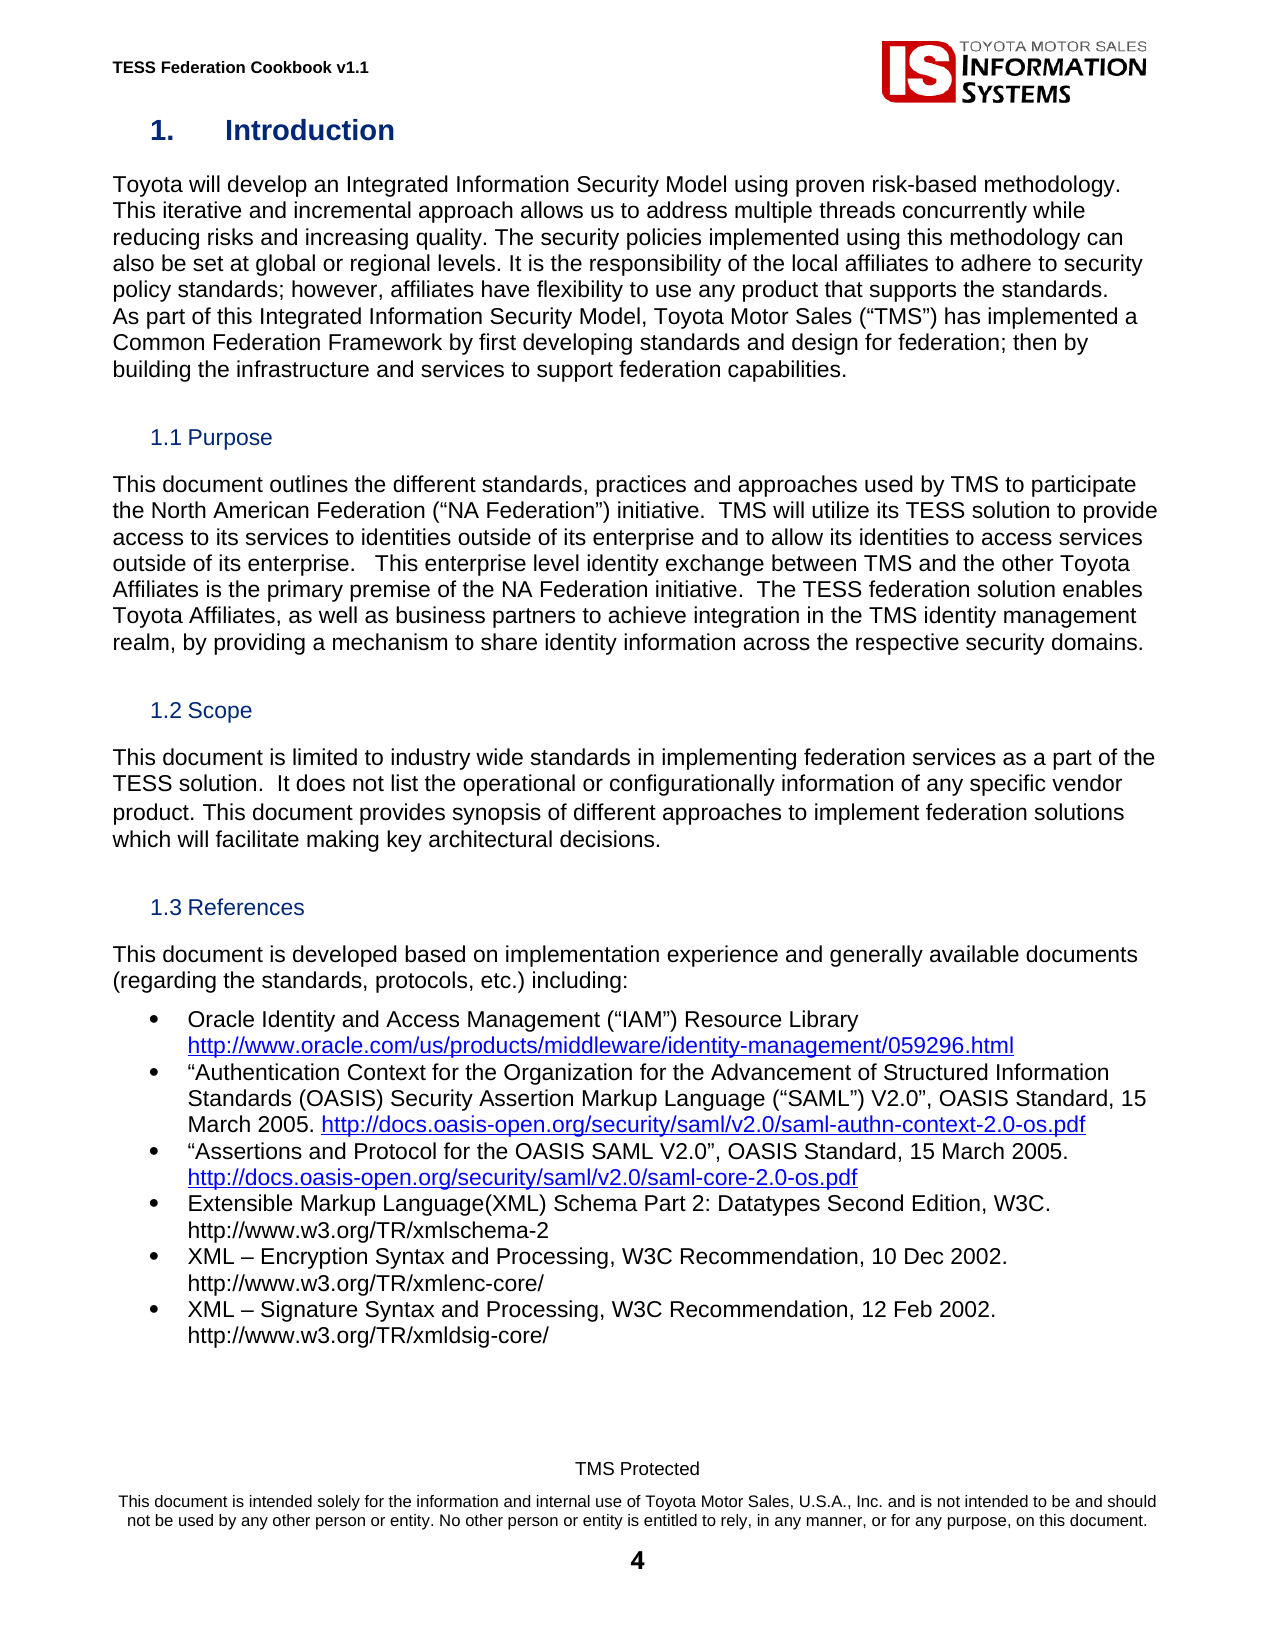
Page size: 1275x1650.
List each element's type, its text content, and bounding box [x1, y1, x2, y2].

subtitle References [150, 893, 1162, 920]
subtitle This document is limited to industry wide standards in implementing federation services as a part of the TESS solution. It does not list the operational or configurationally information of any specific vendor product. This document provides synopsis of different approaches to implement federation solutions which will facilitate making key architectural decisions. [112, 744, 1162, 852]
list XML – Signature Syntax and Processing, W3C Recommendation, 12 Feb 2002. http://www.w3.org/TR/xmldsig-core/ [150, 1296, 1162, 1348]
list XML – Encryption Syntax and Processing, W3C Recommendation, 10 Dec 2002. http://www.w3.org/TR/xmlenc-core/ [150, 1243, 1162, 1296]
list “Assertions and Protocol for the OASIS SAML V2.0”, OASIS Standard, 15 March 2005. http://docs.oasis-open.org/security/saml/v2.0/saml-core-2.0-os.pdf [150, 1138, 1162, 1190]
subtitle Introduction [150, 112, 1162, 146]
list Extensible Markup Language(XML) Schema Part 2: Datatypes Second Edition, W3C. http://www.w3.org/TR/xmlschema-2 [150, 1190, 1162, 1243]
subtitle Scope [150, 697, 1162, 723]
subtitle Purpose [150, 423, 1162, 450]
text This document outlines the different standards, practices and approaches used by TMS to participate the North American Federation (“NA Federation”) initiative. TMS will utilize its TESS solution to provide access to its services to identities outside of its enterprise and to allow its identities to access services outside of its enterprise. This enterprise level identity exchange between TMS and the other Toyota Affiliates is the primary premise of the NA Federation initiative. The TESS federation solution enables Toyota Affiliates, as well as business partners to achieve integration in the TMS identity management realm, by providing a mechanism to share identity information across the respective security domains. [112, 471, 1162, 655]
picture [882, 39, 1147, 110]
list Oracle Identity and Access Management (“IAM”) Resource Library http://www.oracle.com/us/products/middleware/identity-management/059296.html [150, 1006, 1162, 1059]
text This document is developed based on implementation experience and generally available documents (regarding the standards, protocols, etc.) including: [112, 941, 1162, 993]
list “Authentication Context for the Organization for the Advancement of Structured Information Standards (OASIS) Security Assertion Markup Language (“SAML”) V2.0”, OASIS Standard, 15 March 2005. http://docs.oasis-open.org/security/saml/v2.0/saml-authn-context-2.0-os.pdf [150, 1059, 1162, 1138]
subtitle Toyota will develop an Integrated Information Security Model using proven risk-based methodology. This iterative and incremental approach allows us to address multiple threads concurrently while reducing risks and increasing quality. The security policies implemented using this methodology can also be set at global or regional levels. It is the responsibility of the local affiliates to adhere to security policy standards; however, affiliates have flexibility to use any product that supports the standards. As part of this Integrated Information Security Model, Toyota Motor Sales (“TMS”) has implemented a Common Federation Framework by first developing standards and design for federation; then by building the infrastructure and services to support federation capabilities. [112, 171, 1162, 382]
